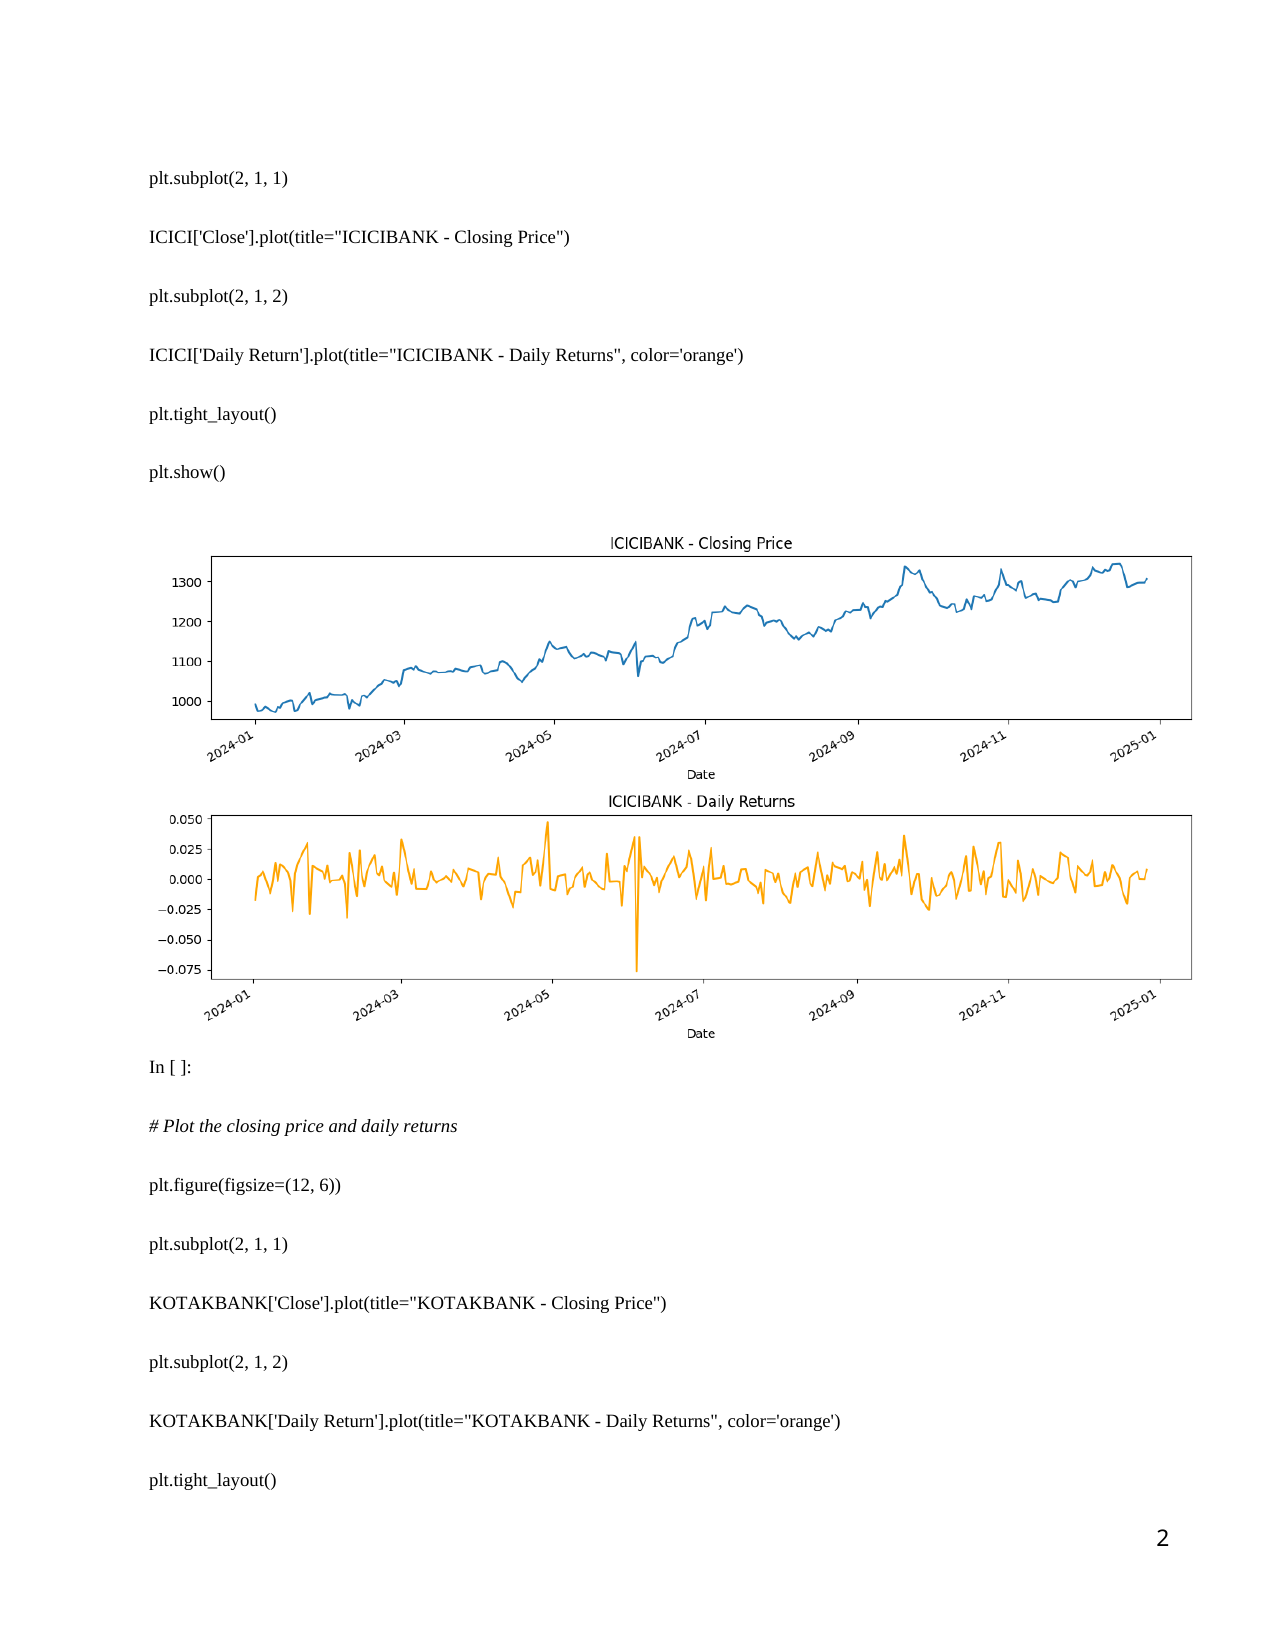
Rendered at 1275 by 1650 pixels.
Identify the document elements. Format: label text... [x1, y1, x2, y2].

text # Plot the closing price and daily returns [149, 1115, 1162, 1137]
text plt.subplot(2, 1, 2) [149, 1351, 1162, 1373]
text ICICI['Daily Return'].plot(title="ICICIBANK - Daily Returns", color='orange') [149, 343, 1162, 365]
text KOTAKBANK['Daily Return'].plot(title="KOTAKBANK - Daily Returns", color='orange') [149, 1410, 1162, 1432]
text plt.subplot(2, 1, 2) [149, 284, 1162, 306]
text plt.show() [149, 461, 1162, 483]
text plt.subplot(2, 1, 1) [149, 1233, 1162, 1255]
text plt.figure(figsize=(12, 6)) [149, 1174, 1162, 1196]
picture [148, 527, 1199, 1049]
text plt.tight_layout() [149, 1469, 1162, 1491]
text In [ ]: [149, 1056, 1162, 1078]
text ICICI['Close'].plot(title="ICICIBANK - Closing Price") [149, 226, 1162, 247]
text plt.subplot(2, 1, 1) [149, 167, 1162, 188]
text KOTAKBANK['Close'].plot(title="KOTAKBANK - Closing Price") [149, 1292, 1162, 1314]
text plt.tight_layout() [149, 402, 1162, 424]
